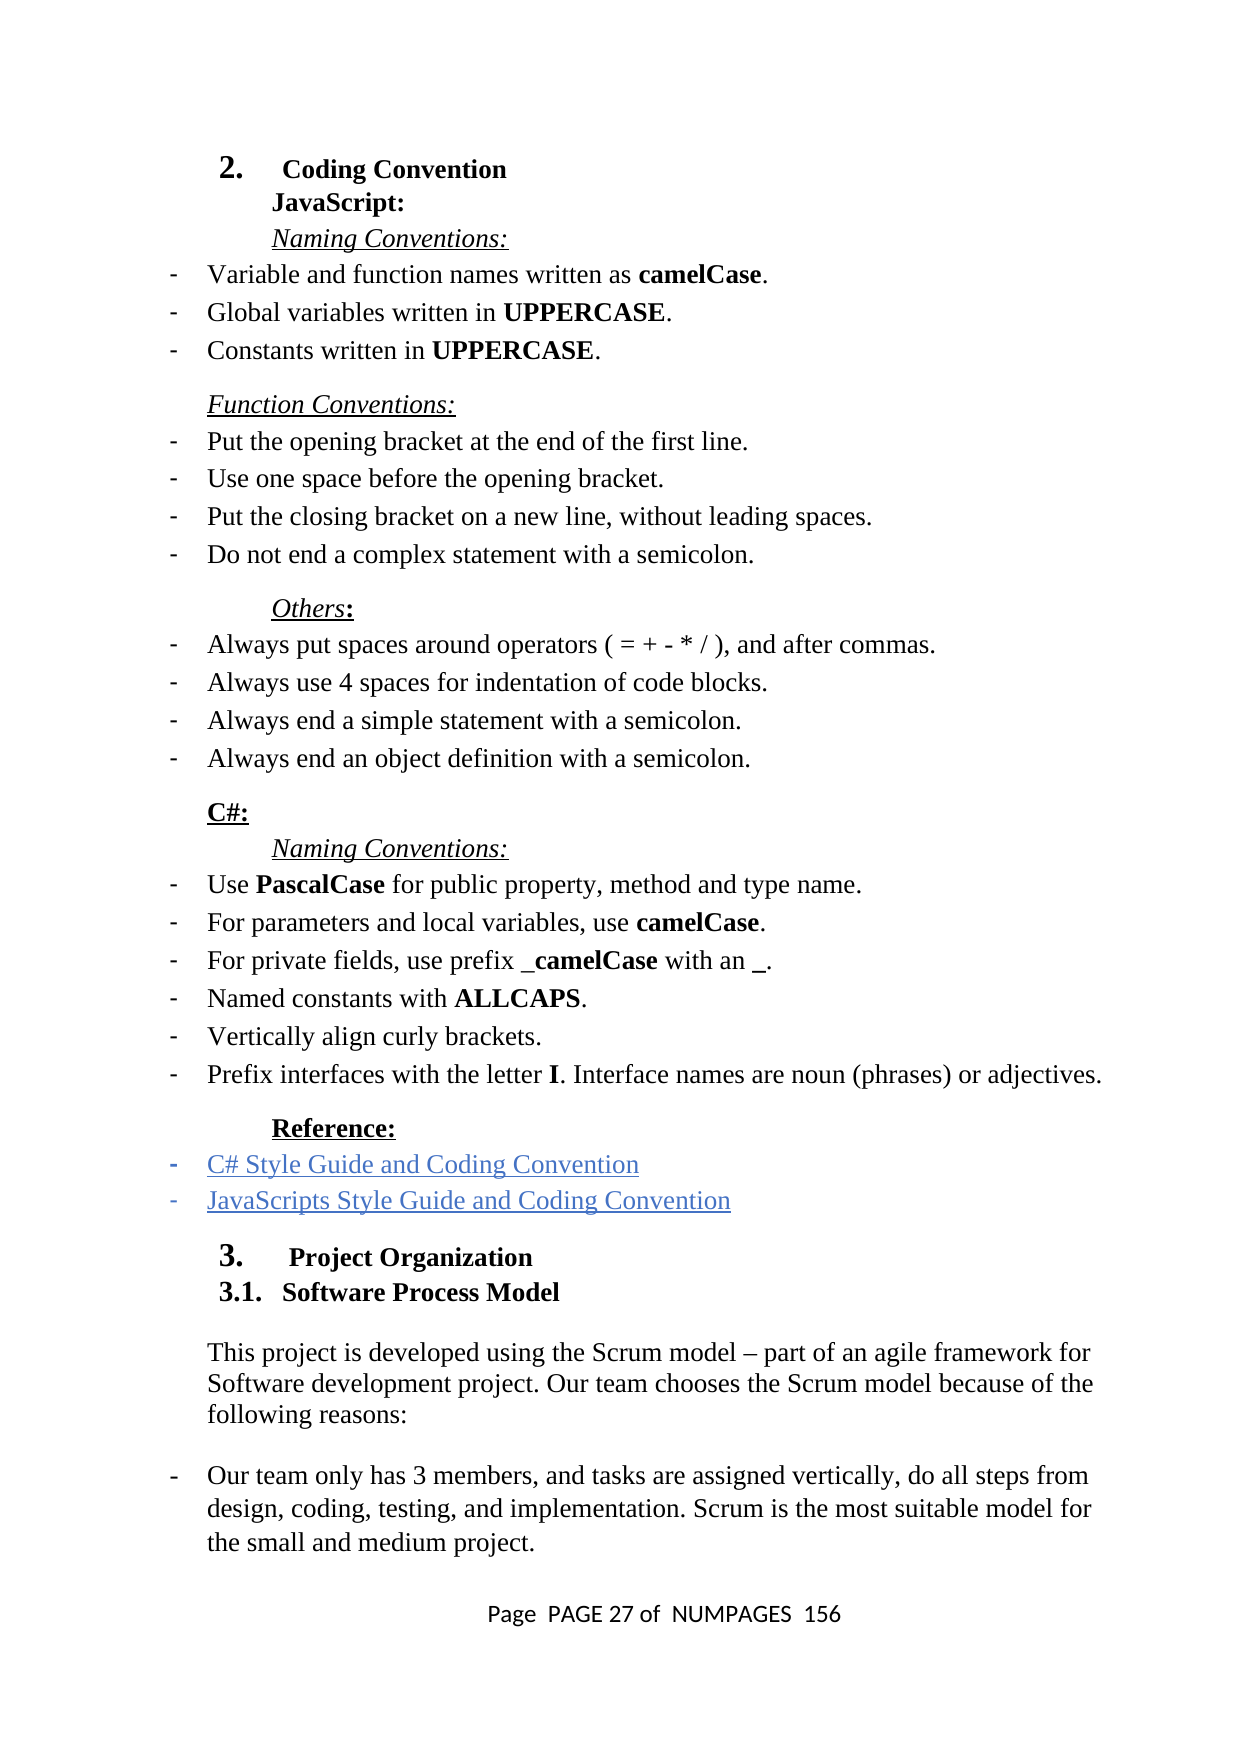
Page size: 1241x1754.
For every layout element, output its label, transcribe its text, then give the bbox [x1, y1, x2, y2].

text Naming Conventions: [207, 222, 1122, 253]
text JavaScript: [207, 186, 1122, 217]
list Always end an object definition with a semicolon. [169, 741, 1122, 774]
list Always end a simple statement with a semicolon. [169, 703, 1122, 737]
list Constants written in UPPERCASE. [169, 333, 1122, 366]
list Variable and function names written as camelCase. [169, 257, 1122, 291]
text C#: [207, 796, 1122, 827]
text Others: [207, 592, 1122, 623]
list C# Style Guide and Coding Convention [169, 1147, 1122, 1180]
list Put the closing bracket on a new line, without leading spaces. [169, 499, 1122, 532]
list Use PascalCase for public property, method and type name. [169, 867, 1122, 901]
list Do not end a complex statement with a semicolon. [169, 537, 1122, 570]
list Named constants with ALLCAPS. [169, 981, 1122, 1014]
list Always use 4 spaces for indentation of code blocks. [169, 666, 1122, 699]
list Vertically align curly brackets. [169, 1019, 1122, 1052]
text This project is developed using the Scrum model – part of an agile framework for Software development project. Our team chooses the Scrum model because of the following reasons: [207, 1336, 1122, 1430]
list Use one space before the opening bracket. [169, 462, 1122, 494]
subtitle Project Organization [207, 1235, 1122, 1274]
list For parameters and local variables, use camelCase. [169, 905, 1122, 938]
list Our team only has 3 members, and tasks are assigned vertically, do all steps from design, coding, testing, and implementation. Scrum is the most suitable model for the small and medium project. [169, 1459, 1122, 1557]
list Always put spaces around operators ( = + - * / ), and after commas. [169, 628, 1122, 661]
list JavaScripts Style Guide and Coding Convention [169, 1183, 1122, 1216]
subtitle Coding Convention [207, 148, 1122, 186]
text Reference: [207, 1112, 1122, 1143]
list Prefix interfaces with the letter I. Interface names are noun (phrases) or adjectives. [169, 1057, 1122, 1090]
text Function Conventions: [207, 388, 1122, 419]
list For private fields, use prefix _camelCase with an _. [169, 943, 1122, 976]
list Global variables written in UPPERCASE. [169, 295, 1122, 328]
subtitle Software Process Model [207, 1274, 1122, 1307]
list Put the opening bracket at the end of the first line. [169, 424, 1122, 457]
text Naming Conventions: [207, 832, 1122, 863]
